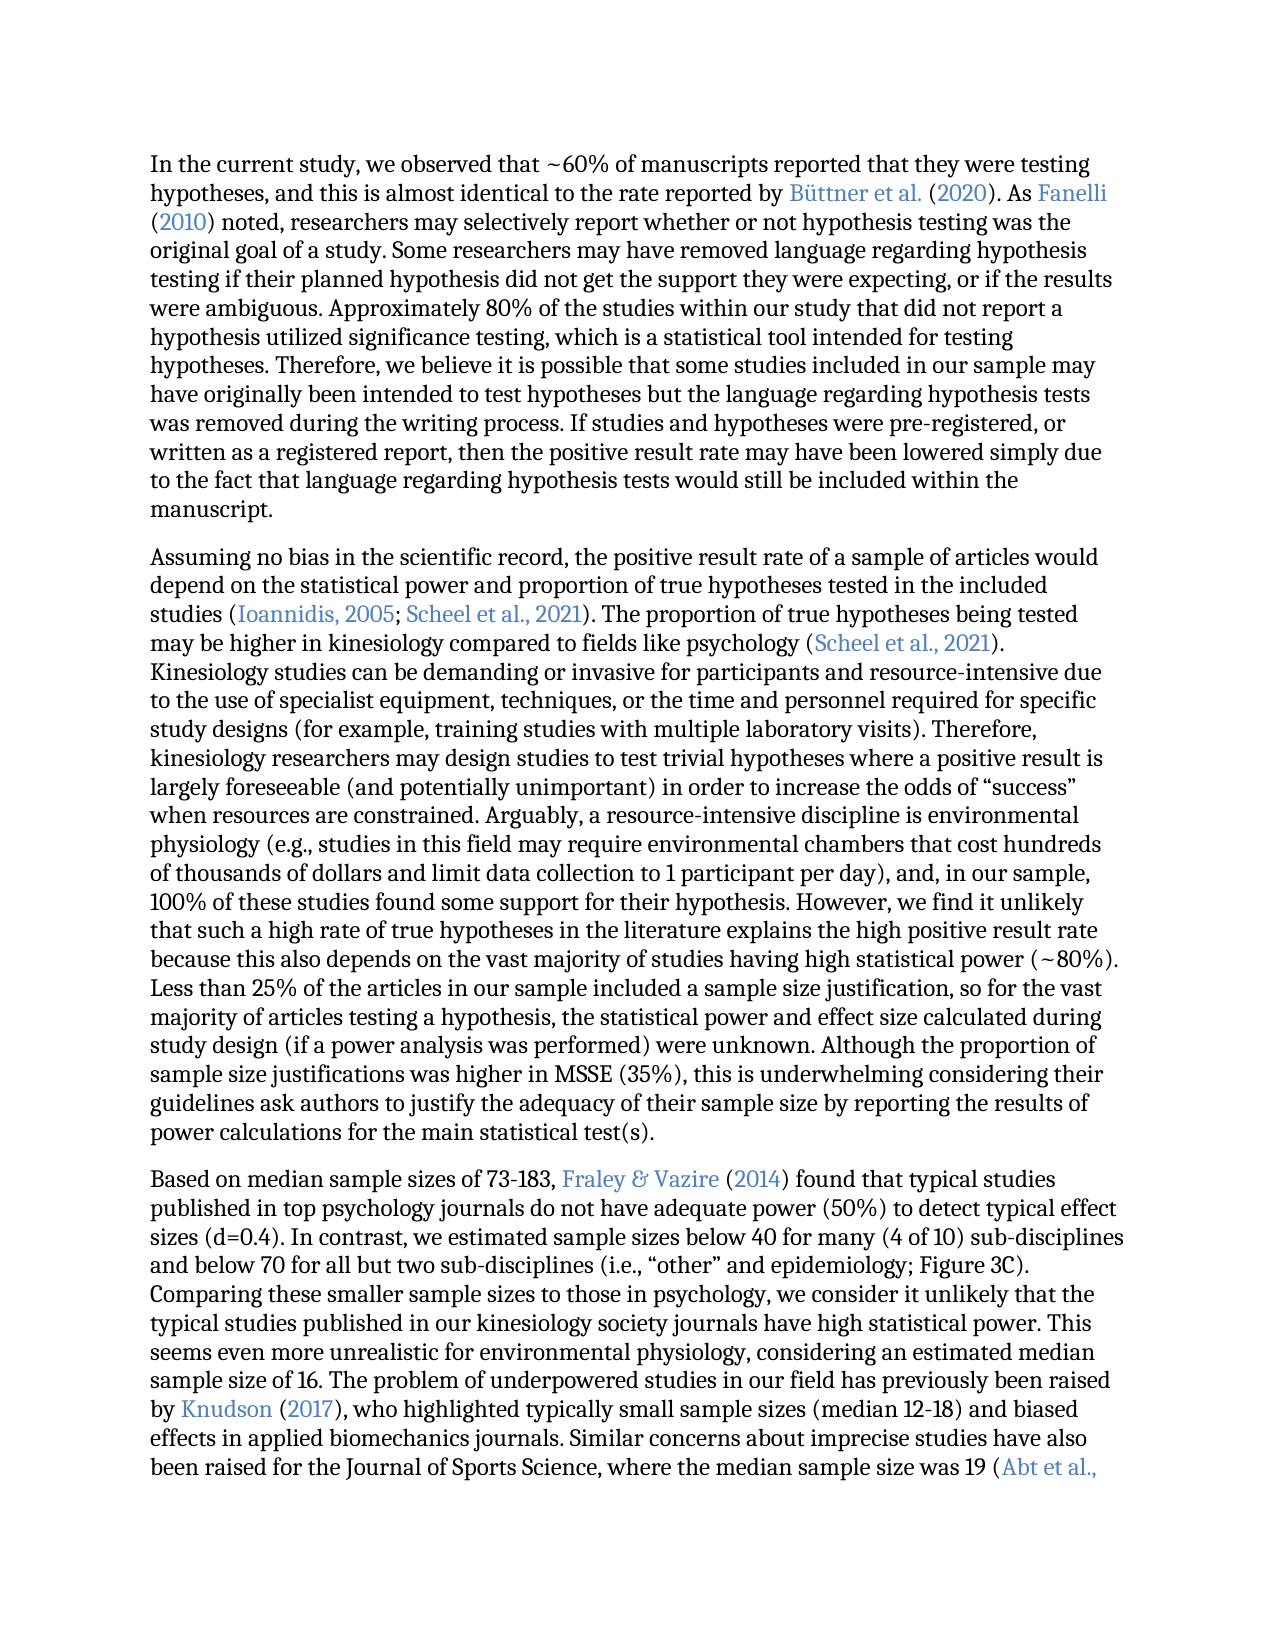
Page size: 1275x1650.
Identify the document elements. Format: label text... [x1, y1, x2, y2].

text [150, 1165, 1125, 1481]
text Assuming no bias in the scientific record, the positive result rate of a sample of articles would depend on the statistical power and proportion of true hypotheses tested in the included studies (Ioannidis, 2005; Scheel et al., 2021). The proportion of true hypotheses being tested may be higher in kinesiology compared to fields like psychology (Scheel et al., 2021). Kinesiology studies can be demanding or invasive for participants and resource-intensive due to the use of specialist equipment, techniques, or the time and personnel required for specific study designs (for example, training studies with multiple laboratory visits). Therefore, kinesiology researchers may design studies to test trivial hypotheses where a positive result is largely foreseeable (and potentially unimportant) in order to increase the odds of “success” when resources are constrained. Arguably, a resource-intensive discipline is environmental physiology (e.g., studies in this field may require environmental chambers that cost hundreds of thousands of dollars and limit data collection to 1 participant per day), and, in our sample, 100% of these studies found some support for their hypothesis. However, we find it unlikely that such a high rate of true hypotheses in the literature explains the high positive result rate because this also depends on the vast majority of studies having high statistical power (~80%). Less than 25% of the articles in our sample included a sample size justification, so for the vast majority of articles testing a hypothesis, the statistical power and effect size calculated during study design (if a power analysis was performed) were unknown. Although the proportion of sample size justifications was higher in MSSE (35%), this is underwhelming considering their guidelines ask authors to justify the adequacy of their sample size by reporting the results of power calculations for the main statistical test(s). [150, 542, 1125, 1146]
text In the current study, we observed that ~60% of manuscripts reported that they were testing hypotheses, and this is almost identical to the rate reported by Büttner et al. (2020). As Fanelli (2010) noted, researchers may selectively report whether or not hypothesis testing was the original goal of a study. Some researchers may have removed language regarding hypothesis testing if their planned hypothesis did not get the support they were expecting, or if the results were ambiguous. Approximately 80% of the studies within our study that did not report a hypothesis utilized significance testing, which is a statistical tool intended for testing hypotheses. Therefore, we believe it is possible that some studies included in our sample may have originally been intended to test hypotheses but the language regarding hypothesis tests was removed during the writing process. If studies and hypotheses were pre-registered, or written as a registered report, then the positive result rate may have been lowered simply due to the fact that language regarding hypothesis tests would still be included within the manuscript. [150, 150, 1125, 524]
